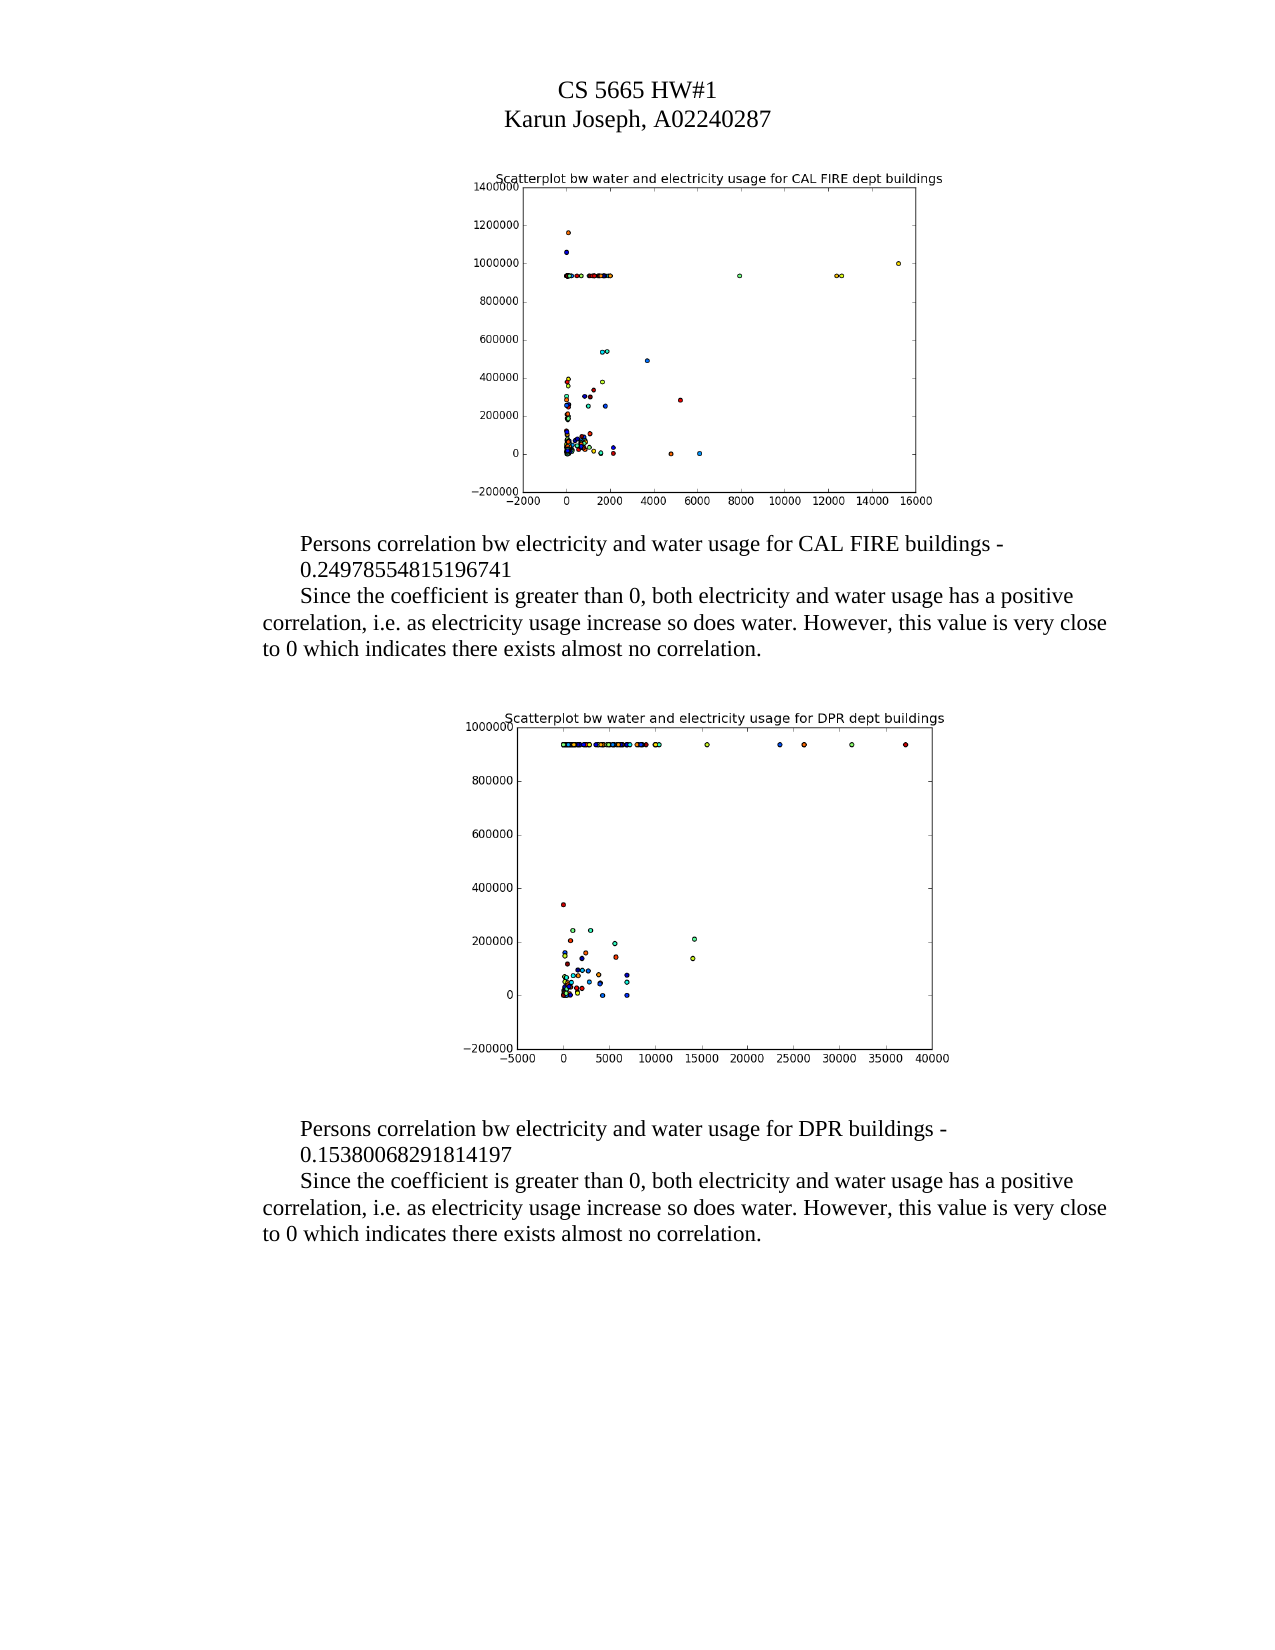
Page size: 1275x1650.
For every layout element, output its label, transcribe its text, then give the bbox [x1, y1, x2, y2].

list Persons correlation bw electricity and water usage for CAL FIRE buildings - 0.24978554815196741 [300, 530, 1125, 582]
text Since the coefficient is greater than 0, both electricity and water usage has a positive correlation, i.e. as electricity usage increase so does water. However, this value is very close to 0 which indicates there exists almost no correlation. [262, 1167, 1125, 1246]
text Since the coefficient is greater than 0, both electricity and water usage has a positive correlation, i.e. as electricity usage increase so does water. However, this value is very close to 0 which indicates there exists almost no correlation. [262, 582, 1125, 662]
picture [450, 687, 985, 1089]
list Persons correlation bw electricity and water usage for DPR buildings - 0.15380068291814197 [300, 1115, 1125, 1167]
picture [459, 150, 966, 530]
